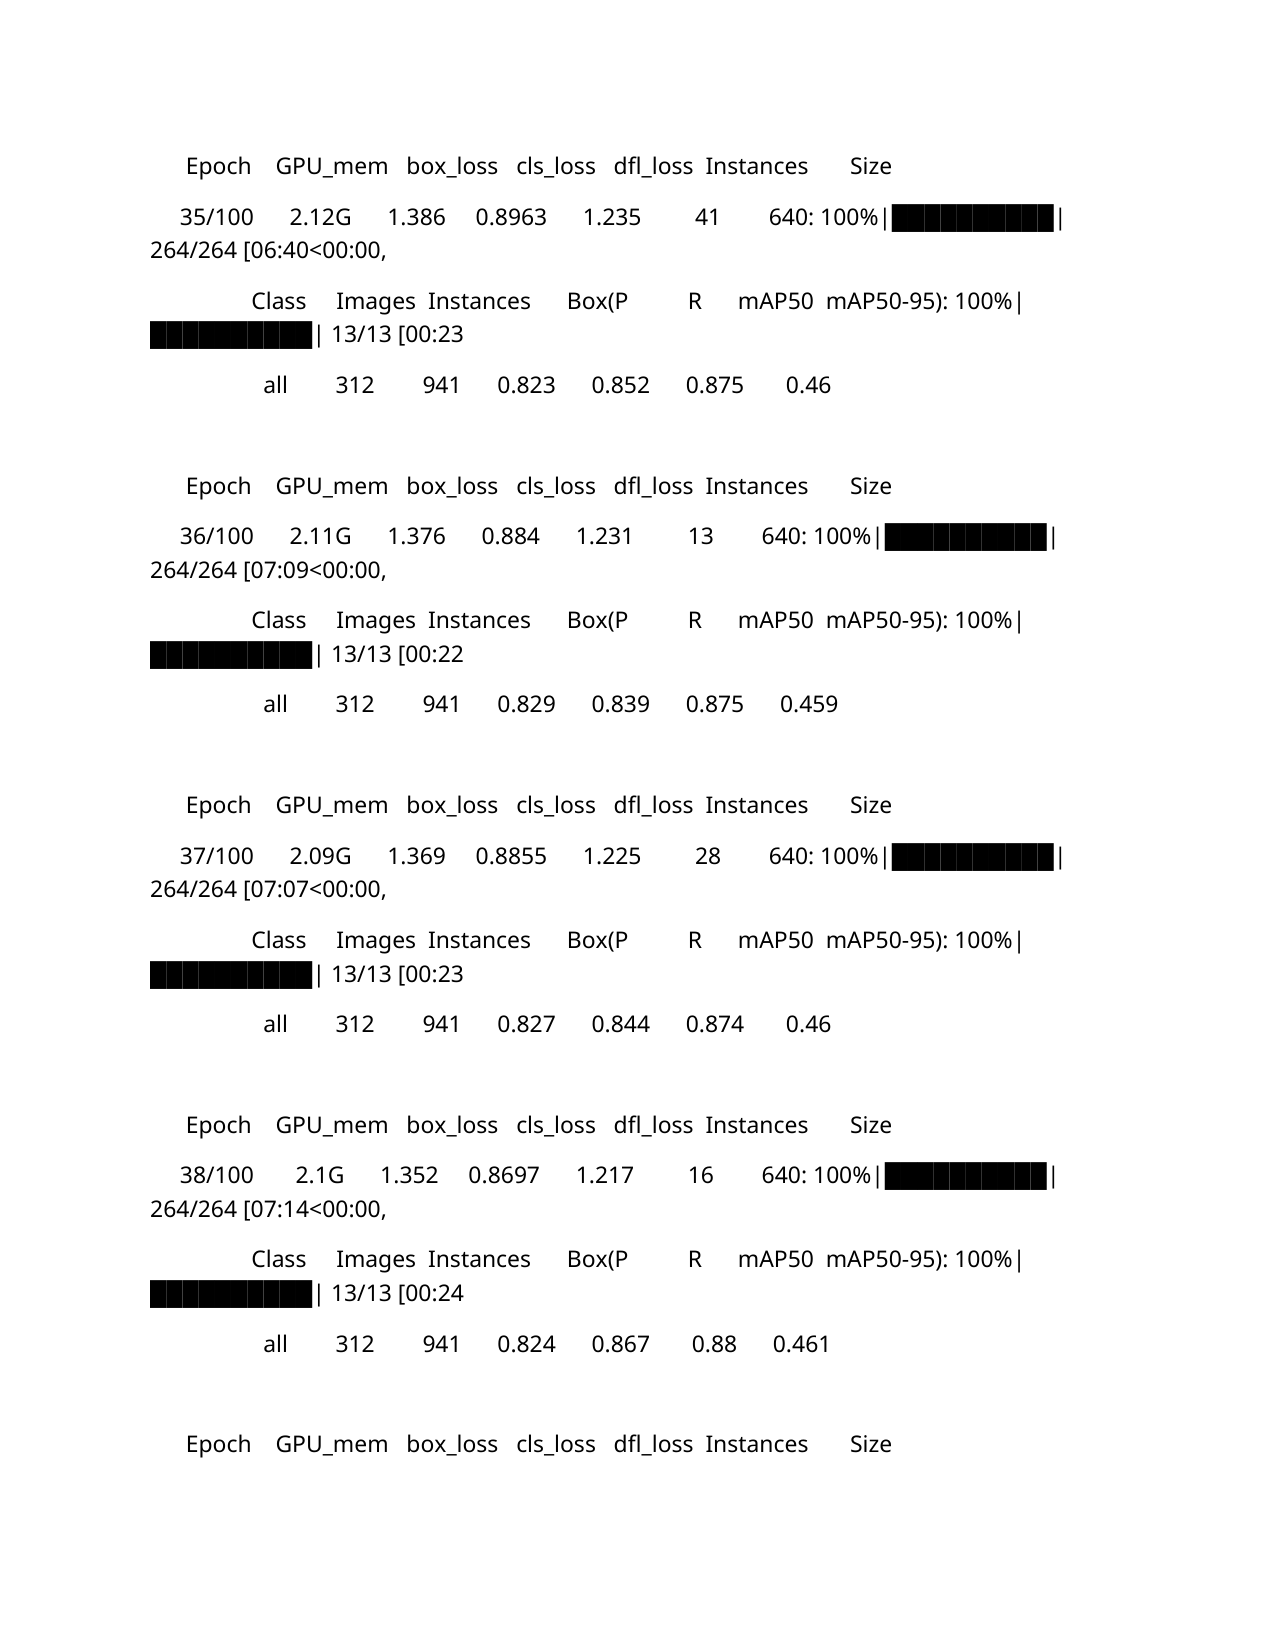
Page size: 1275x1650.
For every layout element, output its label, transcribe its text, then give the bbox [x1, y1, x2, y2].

text 37/100 2.09G 1.369 0.8855 1.225 28 640: 100%|██████████| 264/264 [07:07<00:00, [150, 839, 1125, 904]
text Class Images Instances Box(P R mAP50 mAP50-95): 100%|██████████| 13/13 [00:23 [150, 284, 1125, 349]
text Epoch GPU_mem box_loss cls_loss dfl_loss Instances Size [150, 150, 1125, 181]
text all 312 941 0.824 0.867 0.88 0.461 [150, 1327, 1125, 1359]
text Epoch GPU_mem box_loss cls_loss dfl_loss Instances Size [150, 469, 1125, 501]
text 35/100 2.12G 1.386 0.8963 1.235 41 640: 100%|██████████| 264/264 [06:40<00:00, [150, 200, 1125, 265]
text all 312 941 0.829 0.839 0.875 0.459 [150, 688, 1125, 719]
text Class Images Instances Box(P R mAP50 mAP50-95): 100%|██████████| 13/13 [00:22 [150, 604, 1125, 669]
text Class Images Instances Box(P R mAP50 mAP50-95): 100%|██████████| 13/13 [00:24 [150, 1243, 1125, 1308]
text Epoch GPU_mem box_loss cls_loss dfl_loss Instances Size [150, 1109, 1125, 1140]
text all 312 941 0.823 0.852 0.875 0.46 [150, 369, 1125, 400]
text Epoch GPU_mem box_loss cls_loss dfl_loss Instances Size [150, 789, 1125, 820]
text 36/100 2.11G 1.376 0.884 1.231 13 640: 100%|██████████| 264/264 [07:09<00:00, [150, 520, 1125, 585]
text Class Images Instances Box(P R mAP50 mAP50-95): 100%|██████████| 13/13 [00:23 [150, 924, 1125, 989]
text 38/100 2.1G 1.352 0.8697 1.217 16 640: 100%|██████████| 264/264 [07:14<00:00, [150, 1159, 1125, 1224]
text Epoch GPU_mem box_loss cls_loss dfl_loss Instances Size [150, 1428, 1125, 1459]
text all 312 941 0.827 0.844 0.874 0.46 [150, 1008, 1125, 1039]
